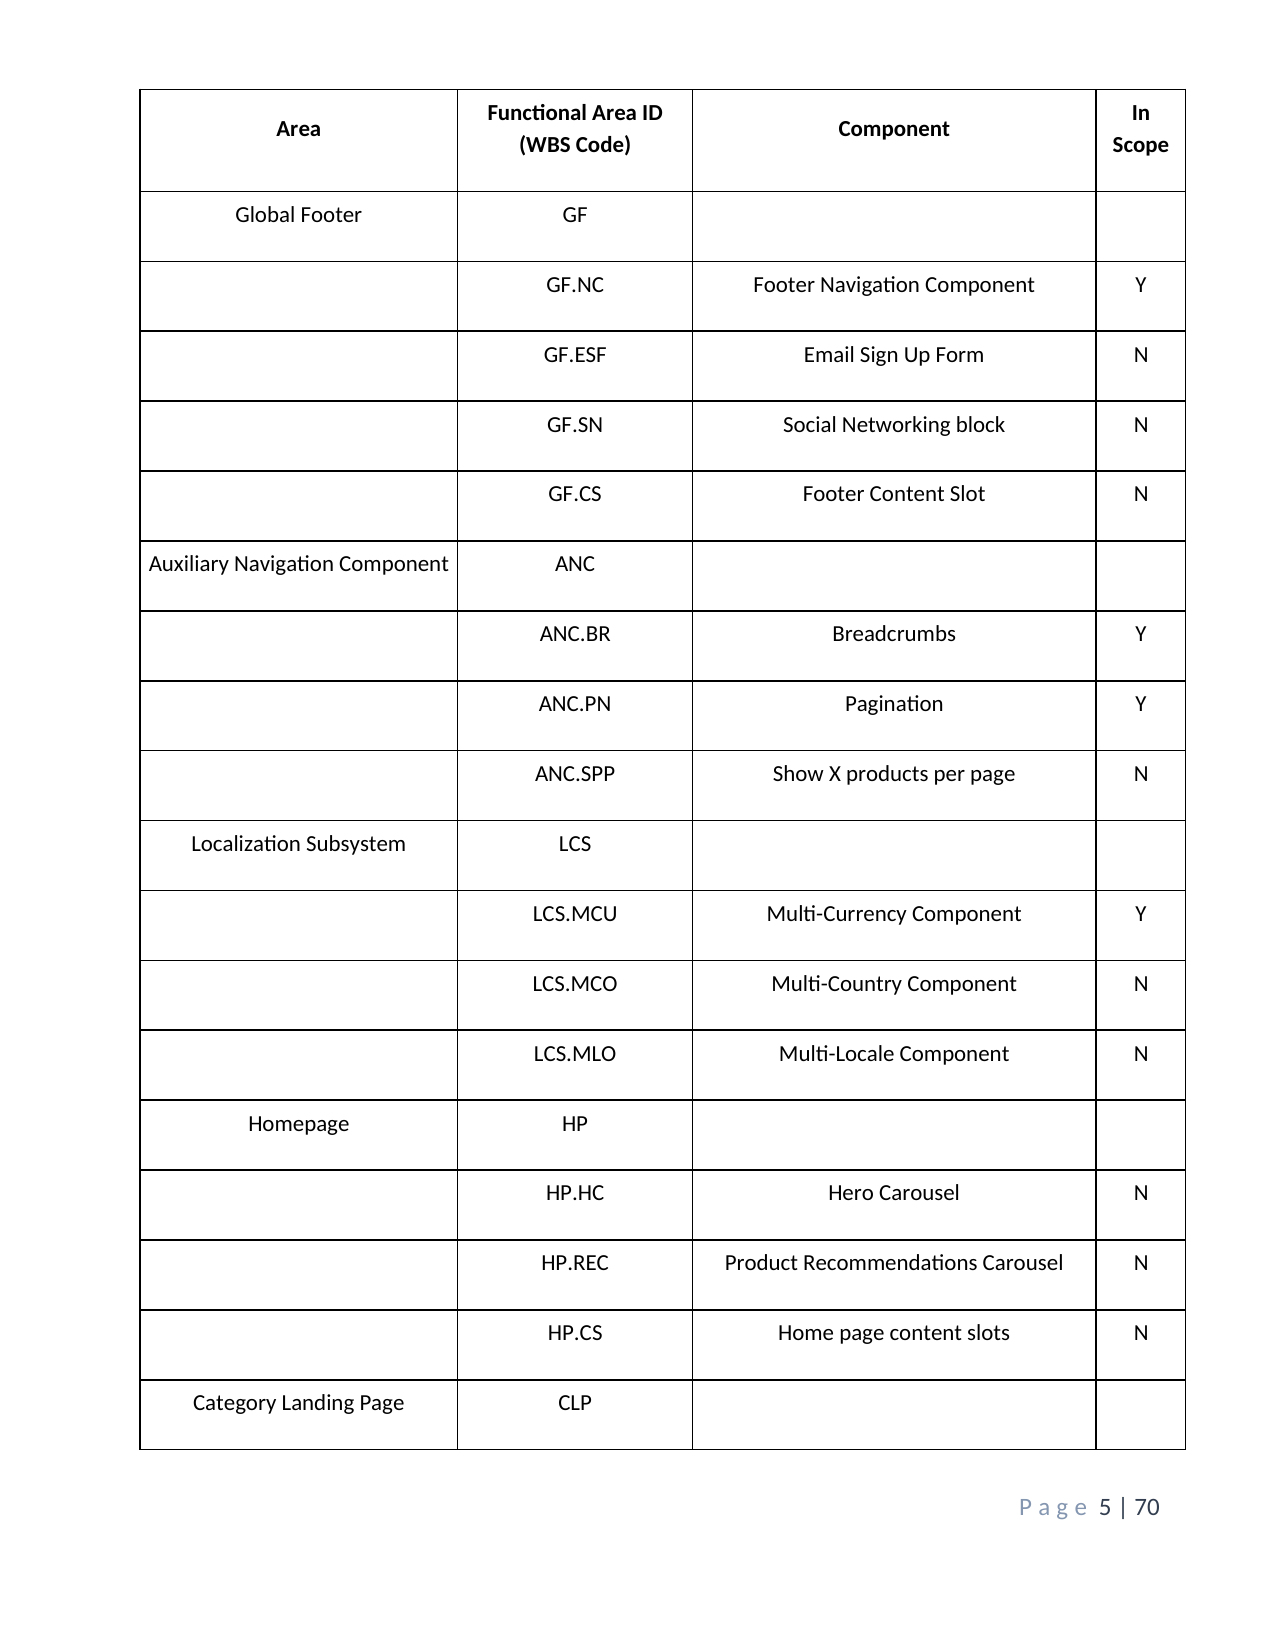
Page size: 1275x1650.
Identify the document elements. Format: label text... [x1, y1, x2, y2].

table_cell [141, 332, 457, 400]
table_cell [1097, 192, 1185, 261]
table_cell Multi-Currency Component [693, 891, 1095, 959]
table_header Component [693, 90, 1095, 191]
table_cell [1097, 542, 1185, 610]
table_cell ANC.BR [458, 612, 692, 680]
table_cell [693, 821, 1095, 889]
table_cell [1097, 1101, 1185, 1169]
table_cell Multi-Country Component [693, 961, 1095, 1029]
table_cell HP.REC [458, 1241, 692, 1309]
table_cell GF.SN [458, 402, 692, 470]
table_cell Global Footer [141, 192, 457, 261]
table_cell GF.ESF [458, 332, 692, 400]
table_cell GF [458, 192, 692, 261]
table_cell ANC [458, 542, 692, 610]
table_cell Y [1097, 262, 1185, 330]
table_cell LCS.MCO [458, 961, 692, 1029]
table_cell [693, 192, 1095, 261]
table_cell Homepage [141, 1101, 457, 1169]
table_cell CLP [458, 1381, 692, 1449]
table_cell [141, 751, 457, 820]
table_cell Show X products per page [693, 751, 1095, 820]
table_cell HP.CS [458, 1311, 692, 1379]
table_cell Breadcrumbs [693, 612, 1095, 680]
table_cell Product Recommendations Carousel [693, 1241, 1095, 1309]
table_cell [1097, 1381, 1185, 1449]
table_cell GF.CS [458, 472, 692, 540]
table_cell N [1097, 961, 1185, 1029]
table_cell Y [1097, 682, 1185, 750]
table_cell N [1097, 472, 1185, 540]
table_cell [141, 961, 457, 1029]
table_cell [141, 1031, 457, 1099]
table_cell [141, 1241, 457, 1309]
table_cell [141, 262, 457, 330]
table_cell LCS.MLO [458, 1031, 692, 1099]
table_header Functional Area ID (WBS Code) [458, 90, 692, 191]
table_cell Localization Subsystem [141, 821, 457, 889]
table_cell N [1097, 402, 1185, 470]
table_cell N [1097, 751, 1185, 820]
table_cell Y [1097, 612, 1185, 680]
table_cell N [1097, 332, 1185, 400]
table_cell [693, 542, 1095, 610]
table_header Area [141, 90, 457, 191]
table_cell Hero Carousel [693, 1171, 1095, 1239]
table_cell ANC.SPP [458, 751, 692, 820]
table_cell Auxiliary Navigation Component [141, 542, 457, 610]
table_cell Category Landing Page [141, 1381, 457, 1449]
table_cell Footer Navigation Component [693, 262, 1095, 330]
table_cell Y [1097, 891, 1185, 959]
table_cell [141, 1311, 457, 1379]
table_cell Email Sign Up Form [693, 332, 1095, 400]
table_cell N [1097, 1241, 1185, 1309]
table_cell Pagination [693, 682, 1095, 750]
table_header In Scope [1097, 90, 1185, 191]
table_cell [141, 472, 457, 540]
table_cell ANC.PN [458, 682, 692, 750]
table_cell Footer Content Slot [693, 472, 1095, 540]
table_cell Multi-Locale Component [693, 1031, 1095, 1099]
table_cell [693, 1101, 1095, 1169]
table_cell N [1097, 1171, 1185, 1239]
table_cell [141, 1171, 457, 1239]
table_cell HP.HC [458, 1171, 692, 1239]
table_cell Social Networking block [693, 402, 1095, 470]
table_cell [141, 402, 457, 470]
table_cell [141, 612, 457, 680]
table_cell Home page content slots [693, 1311, 1095, 1379]
table_cell GF.NC [458, 262, 692, 330]
table_cell [141, 891, 457, 959]
table_cell LCS [458, 821, 692, 889]
table_cell [693, 1381, 1095, 1449]
table_cell HP [458, 1101, 692, 1169]
table_cell LCS.MCU [458, 891, 692, 959]
table_cell N [1097, 1031, 1185, 1099]
table_cell N [1097, 1311, 1185, 1379]
table_cell [141, 682, 457, 750]
table_cell [1097, 821, 1185, 889]
